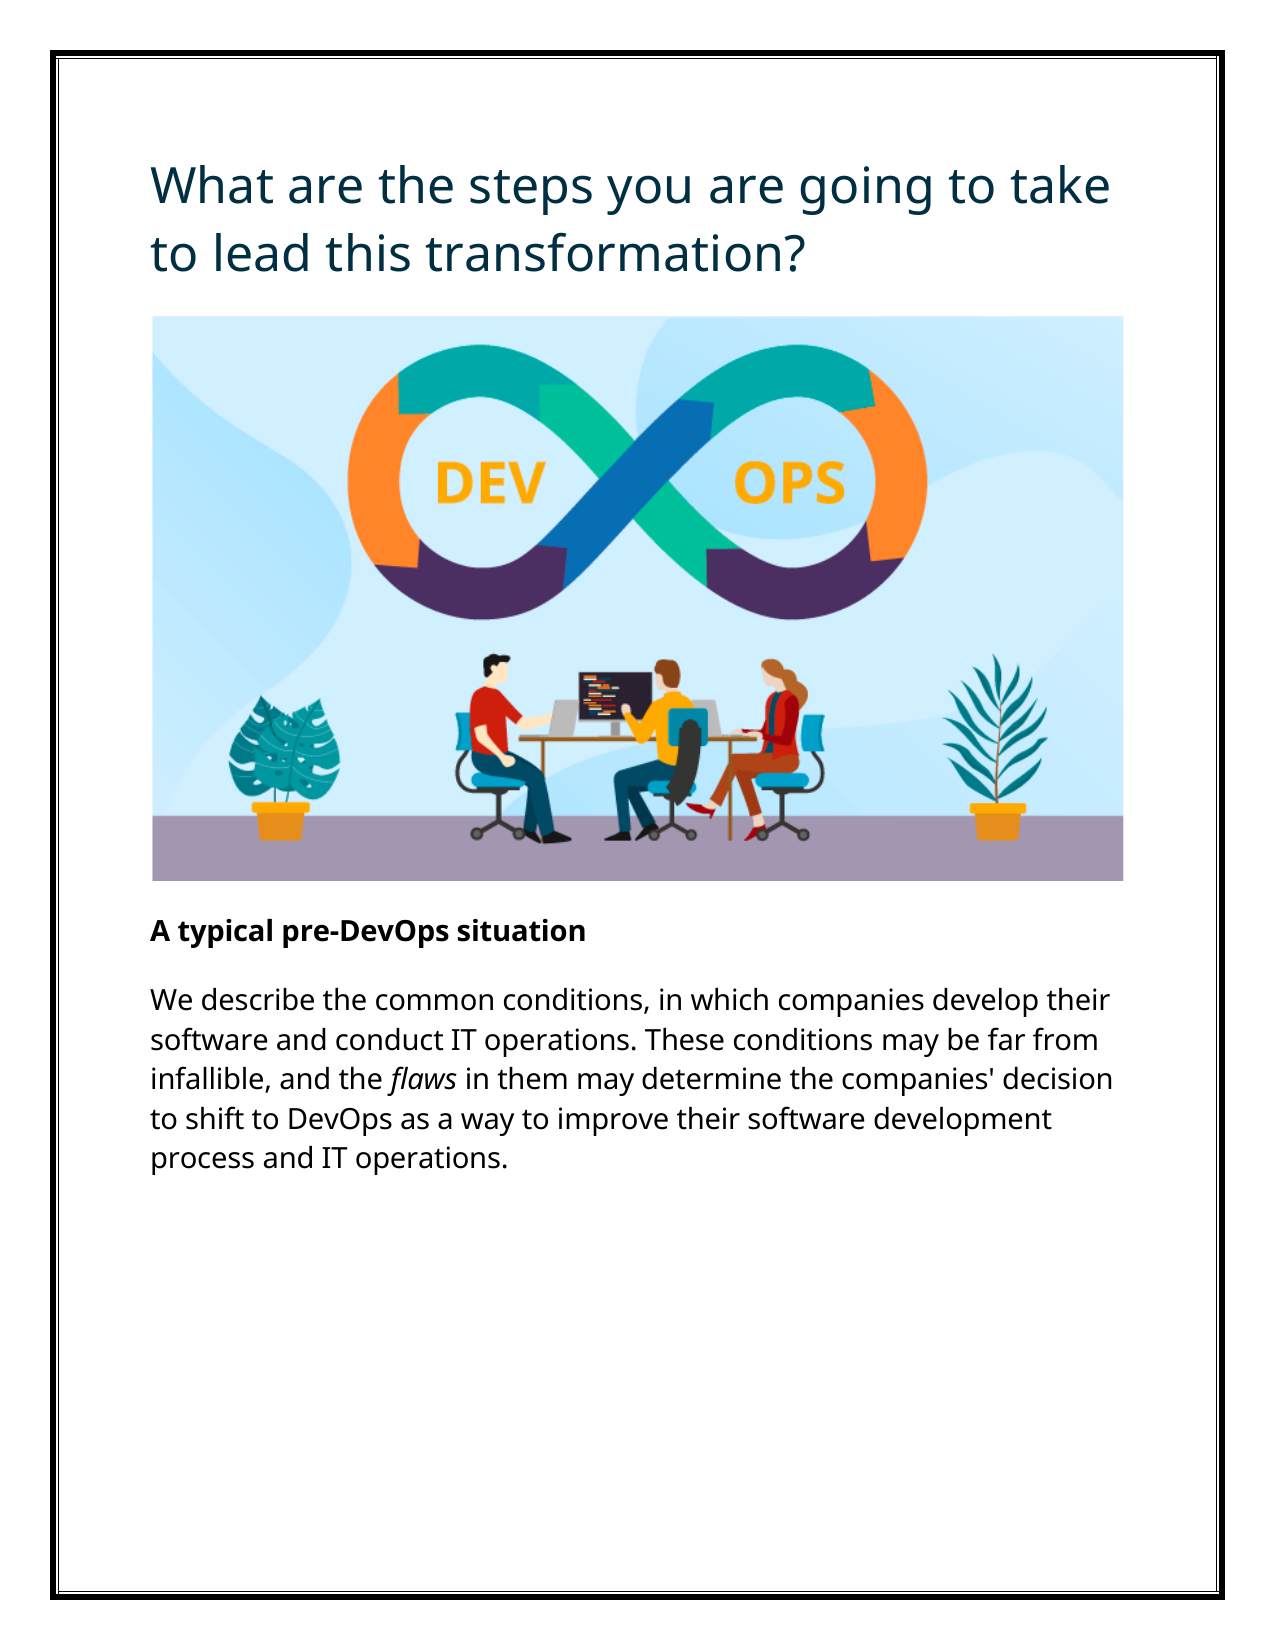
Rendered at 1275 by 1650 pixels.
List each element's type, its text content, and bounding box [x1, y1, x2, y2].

subtitle What are the steps you are going to take to lead this transformation? [150, 150, 1125, 286]
text We describe the common conditions, in which companies develop their software and conduct IT operations. These conditions may be far from infallible, and the flaws in them may determine the companies' decision to shift to DevOps as a way to improve their software development process and IT operations. [150, 979, 1125, 1177]
text A typical pre-DevOps situation [150, 910, 1125, 950]
picture [150, 315, 1125, 881]
